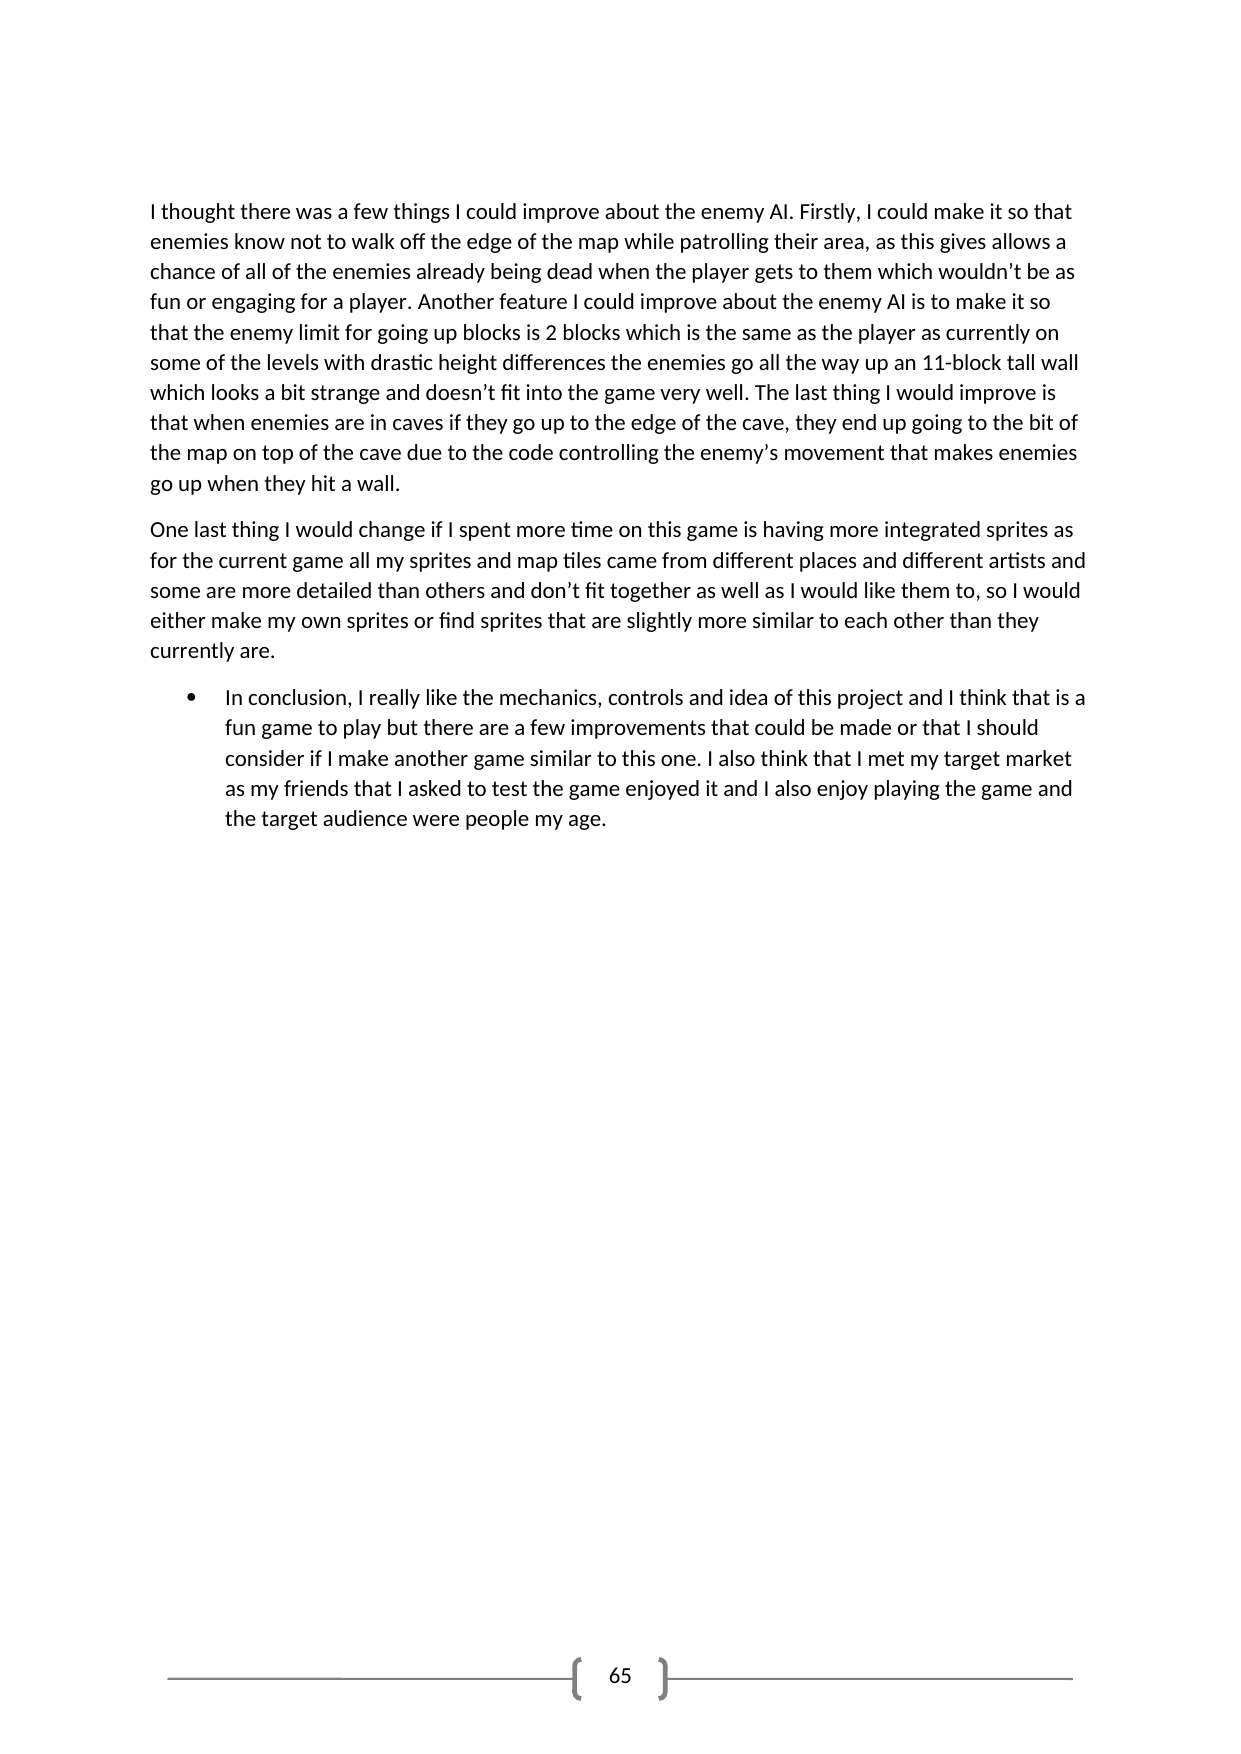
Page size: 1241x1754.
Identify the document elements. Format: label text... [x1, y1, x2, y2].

text I thought there was a few things I could improve about the enemy AI. Firstly, I could make it so that enemies know not to walk off the edge of the map while patrolling their area, as this gives allows a chance of all of the enemies already being dead when the player gets to them which wouldn’t be as fun or engaging for a player. Another feature I could improve about the enemy AI is to make it so that the enemy limit for going up blocks is 2 blocks which is the same as the player as currently on some of the levels with drastic height differences the enemies go all the way up an 11-block tall wall which looks a bit strange and doesn’t fit into the game very well. The last thing I would improve is that when enemies are in caves if they go up to the edge of the cave, they end up going to the bit of the map on top of the cave due to the code controlling the enemy’s movement that makes enemies go up when they hit a wall. [150, 197, 1090, 497]
list In conclusion, I really like the mechanics, controls and idea of this project and I think that is a fun game to play but there are a few improvements that could be made or that I should consider if I make another game similar to this one. I also think that I met my target market as my friends that I asked to test the game enjoyed it and I also enjoy playing the game and the target audience were people my age. [187, 683, 1090, 832]
text One last thing I would change if I spent more time on this game is having more integrated sprites as for the current game all my sprites and map tiles came from different places and different artists and some are more detailed than others and don’t fit together as well as I would like them to, so I would either make my own sprites or find sprites that are slightly more similar to each other than they currently are. [150, 516, 1090, 664]
